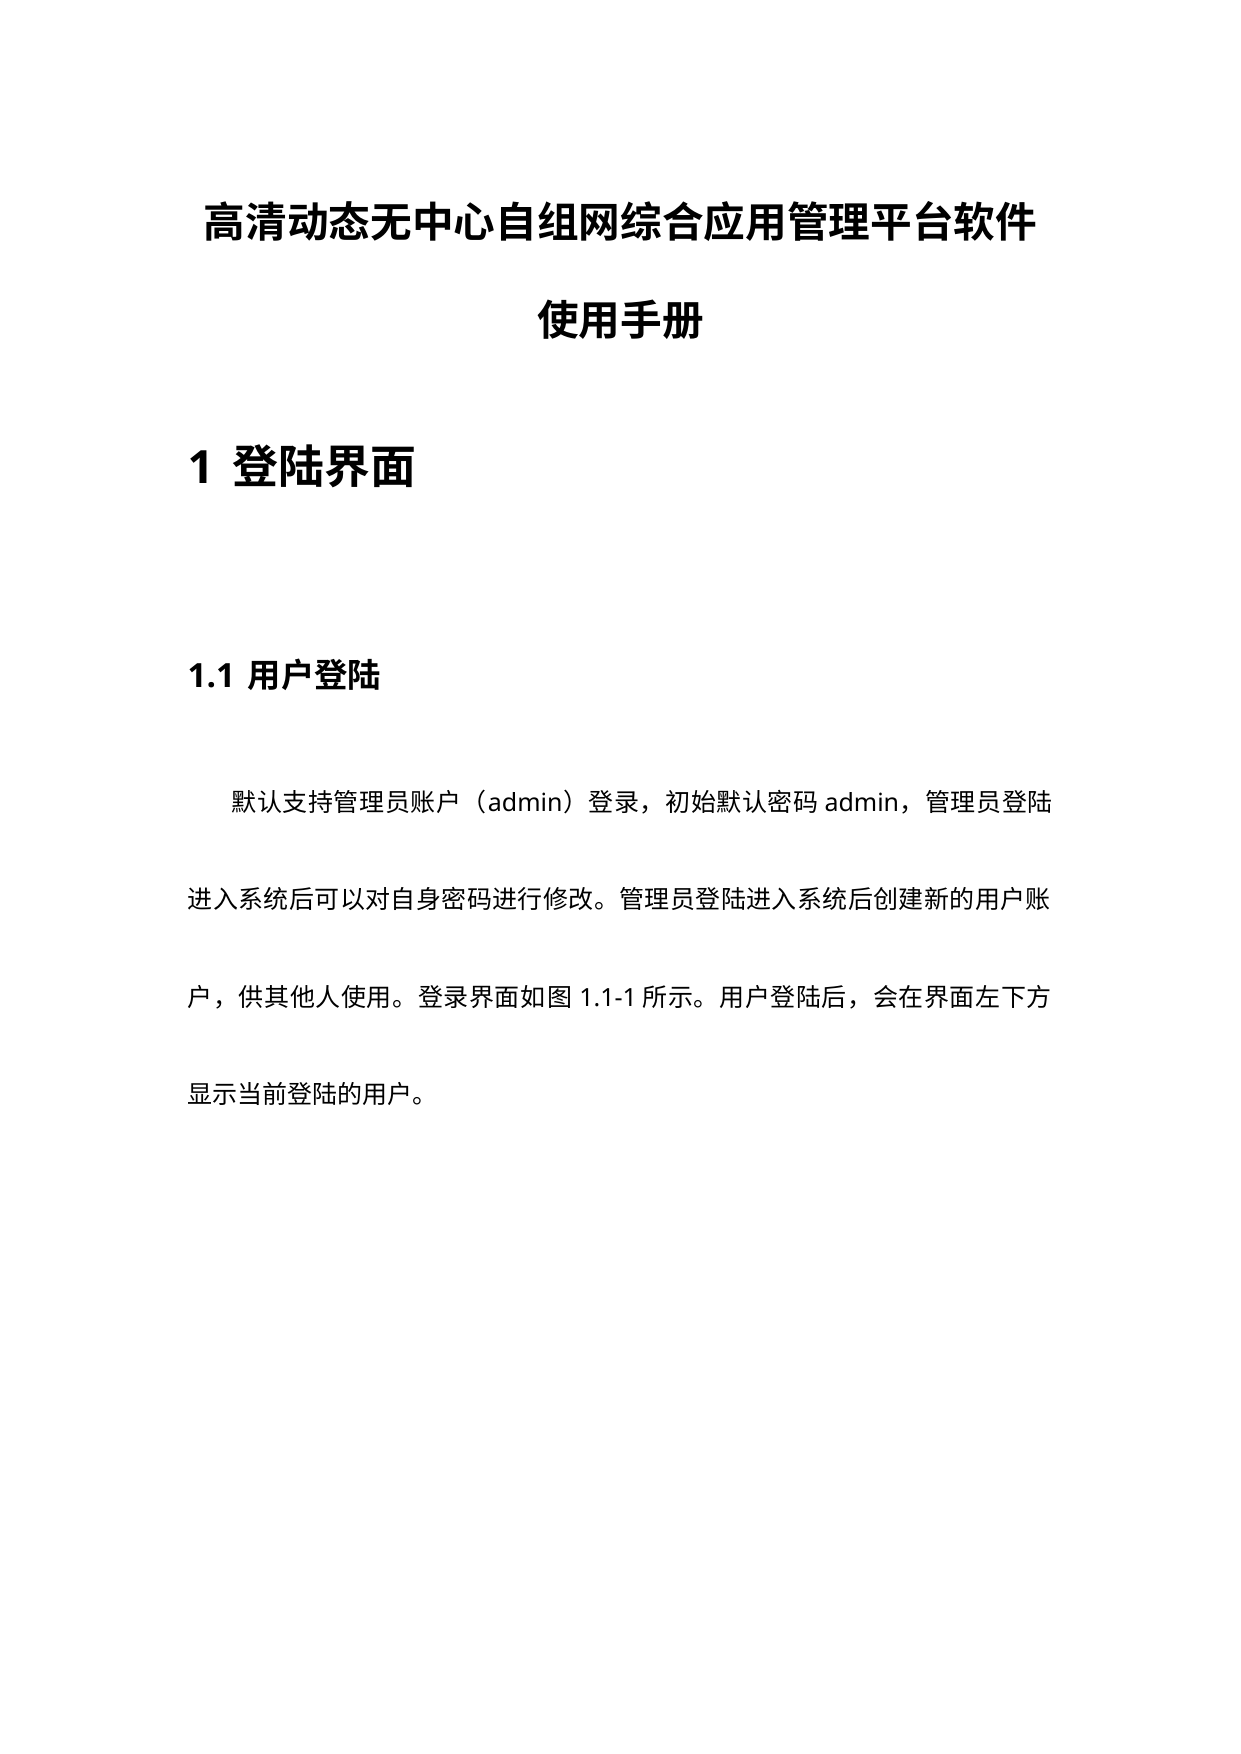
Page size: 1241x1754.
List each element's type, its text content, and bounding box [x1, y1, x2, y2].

text 默认支持管理员账户（admin）登录，初始默认密码admin，管理员登陆进入系统后可以对自身密码进行修改。管理员登陆进入系统后创建新的用户账户，供其他人使用。登录界面如图 1.1-1所示。用户登陆后，会在界面左下方显示当前登陆的用户。 [187, 768, 1053, 1126]
subtitle 用户登陆 [187, 641, 1053, 706]
subtitle 登陆界面 [187, 415, 1053, 512]
title 高清动态无中心自组网综合应用管理平台软件 使用手册 [187, 187, 1053, 349]
